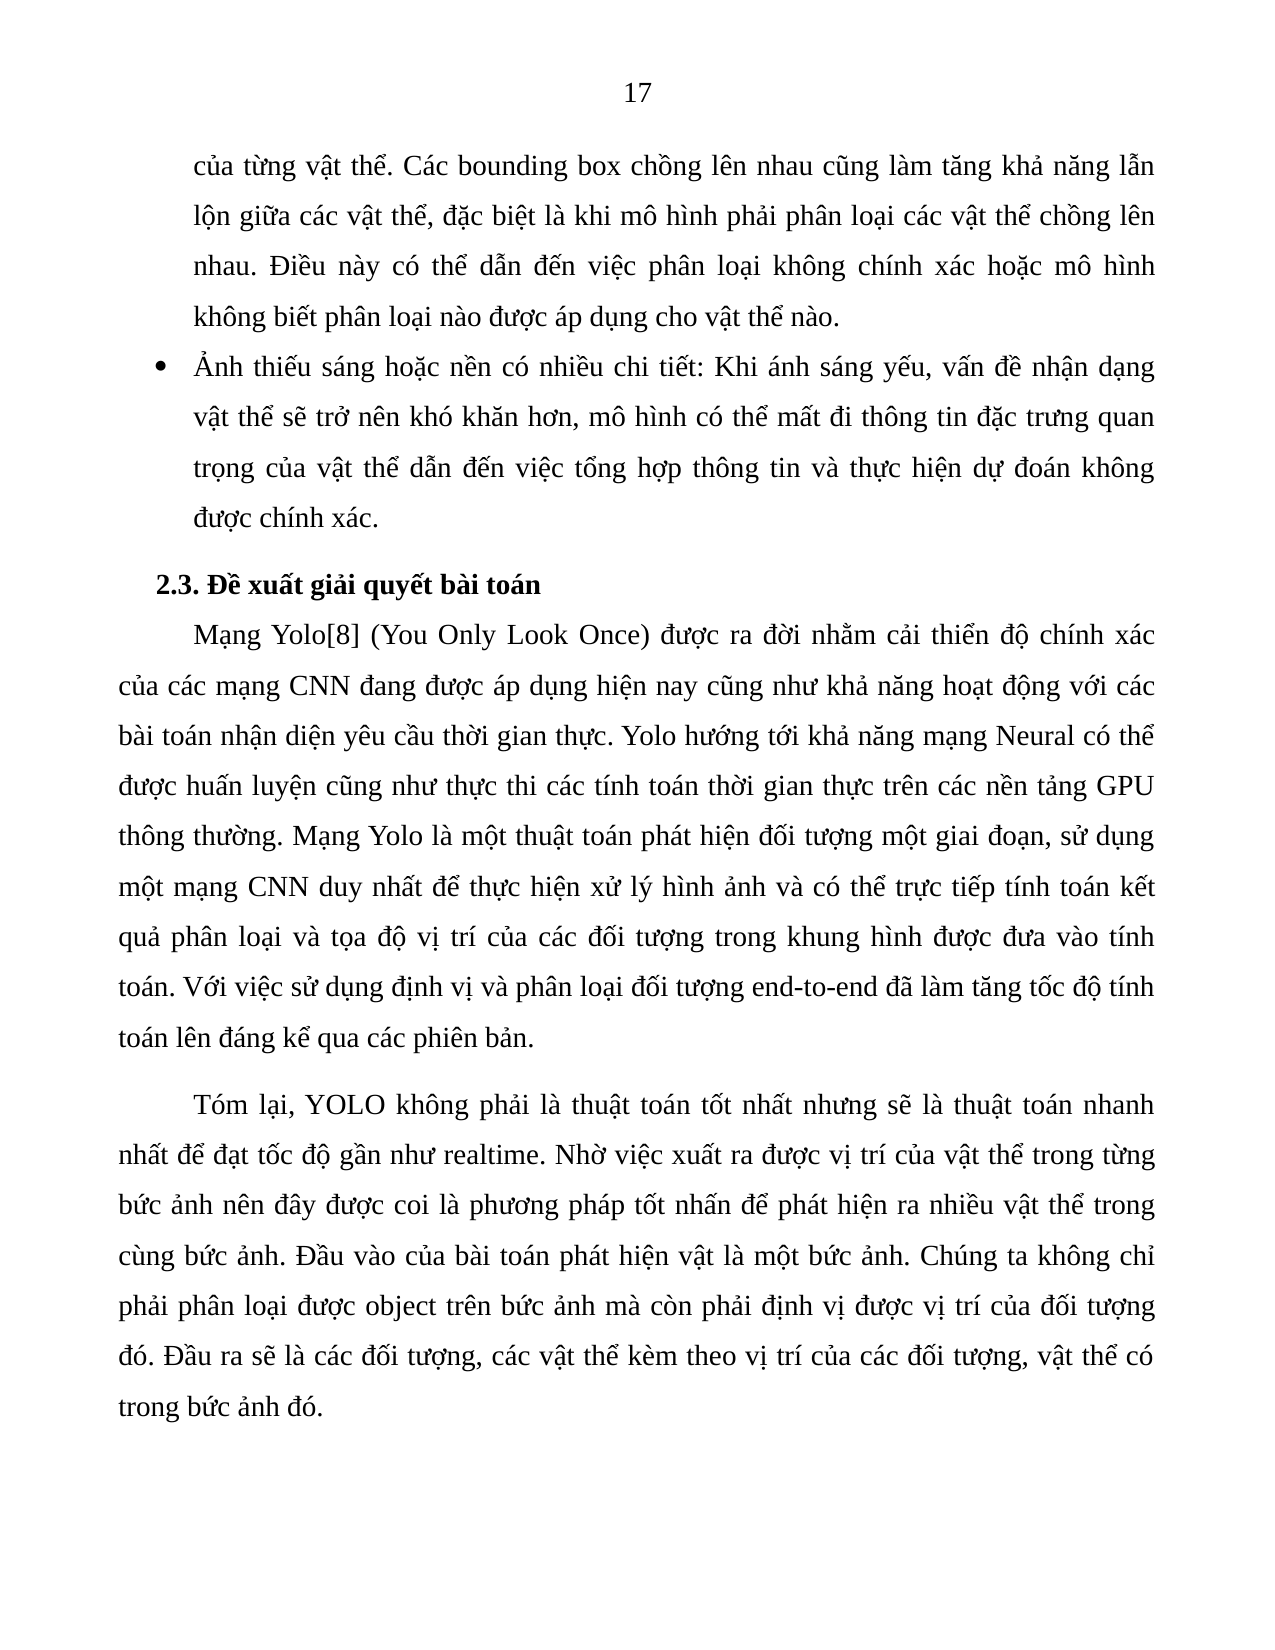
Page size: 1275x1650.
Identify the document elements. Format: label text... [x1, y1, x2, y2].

subtitle Đề xuất giải quyết bài toán [156, 567, 1157, 601]
text Tóm lại, YOLO không phải là thuật toán tốt nhất nhưng sẽ là thuật toán nhanh nhất để đạt tốc độ gần như realtime. Nhờ việc xuất ra được vị trí của vật thể trong từng bức ảnh nên đây được coi là phương pháp tốt nhấn để phát hiện ra nhiều vật thể trong cùng bức ảnh. Đầu vào của bài toán phát hiện vật là một bức ảnh. Chúng ta không chỉ phải phân loại được object trên bức ảnh mà còn phải định vị được vị trí của đối tượng đó. Đầu ra sẽ là các đối tượng, các vật thể kèm theo vị trí của các đối tượng, vật thể có trong bức ảnh đó. [118, 1087, 1157, 1422]
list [156, 148, 1157, 332]
list Ảnh thiếu sáng hoặc nền có nhiều chi tiết: Khi ánh sáng yếu, vấn đề nhận dạng vật thể sẽ trở nên khó khăn hơn, mô hình có thể mất đi thông tin đặc trưng quan trọng của vật thể dẫn đến việc tổng hợp thông tin và thực hiện dự đoán không được chính xác. [156, 349, 1157, 533]
text Mạng Yolo[8] (You Only Look Once) được ra đời nhằm cải thiển độ chính xác của các mạng CNN đang được áp dụng hiện nay cũng như khả năng hoạt động với các bài toán nhận diện yêu cầu thời gian thực. Yolo hướng tới khả năng mạng Neural có thể được huấn luyện cũng như thực thi các tính toán thời gian thực trên các nền tảng GPU thông thường. Mạng Yolo là một thuật toán phát hiện đối tượng một giai đoạn, sử dụng một mạng CNN duy nhất để thực hiện xử lý hình ảnh và có thể trực tiếp tính toán kết quả phân loại và tọa độ vị trí của các đối tượng trong khung hình được đưa vào tính toán. Với việc sử dụng định vị và phân loại đối tượng end-to-end đã làm tăng tốc độ tính toán lên đáng kể qua các phiên bản. [118, 617, 1157, 1053]
